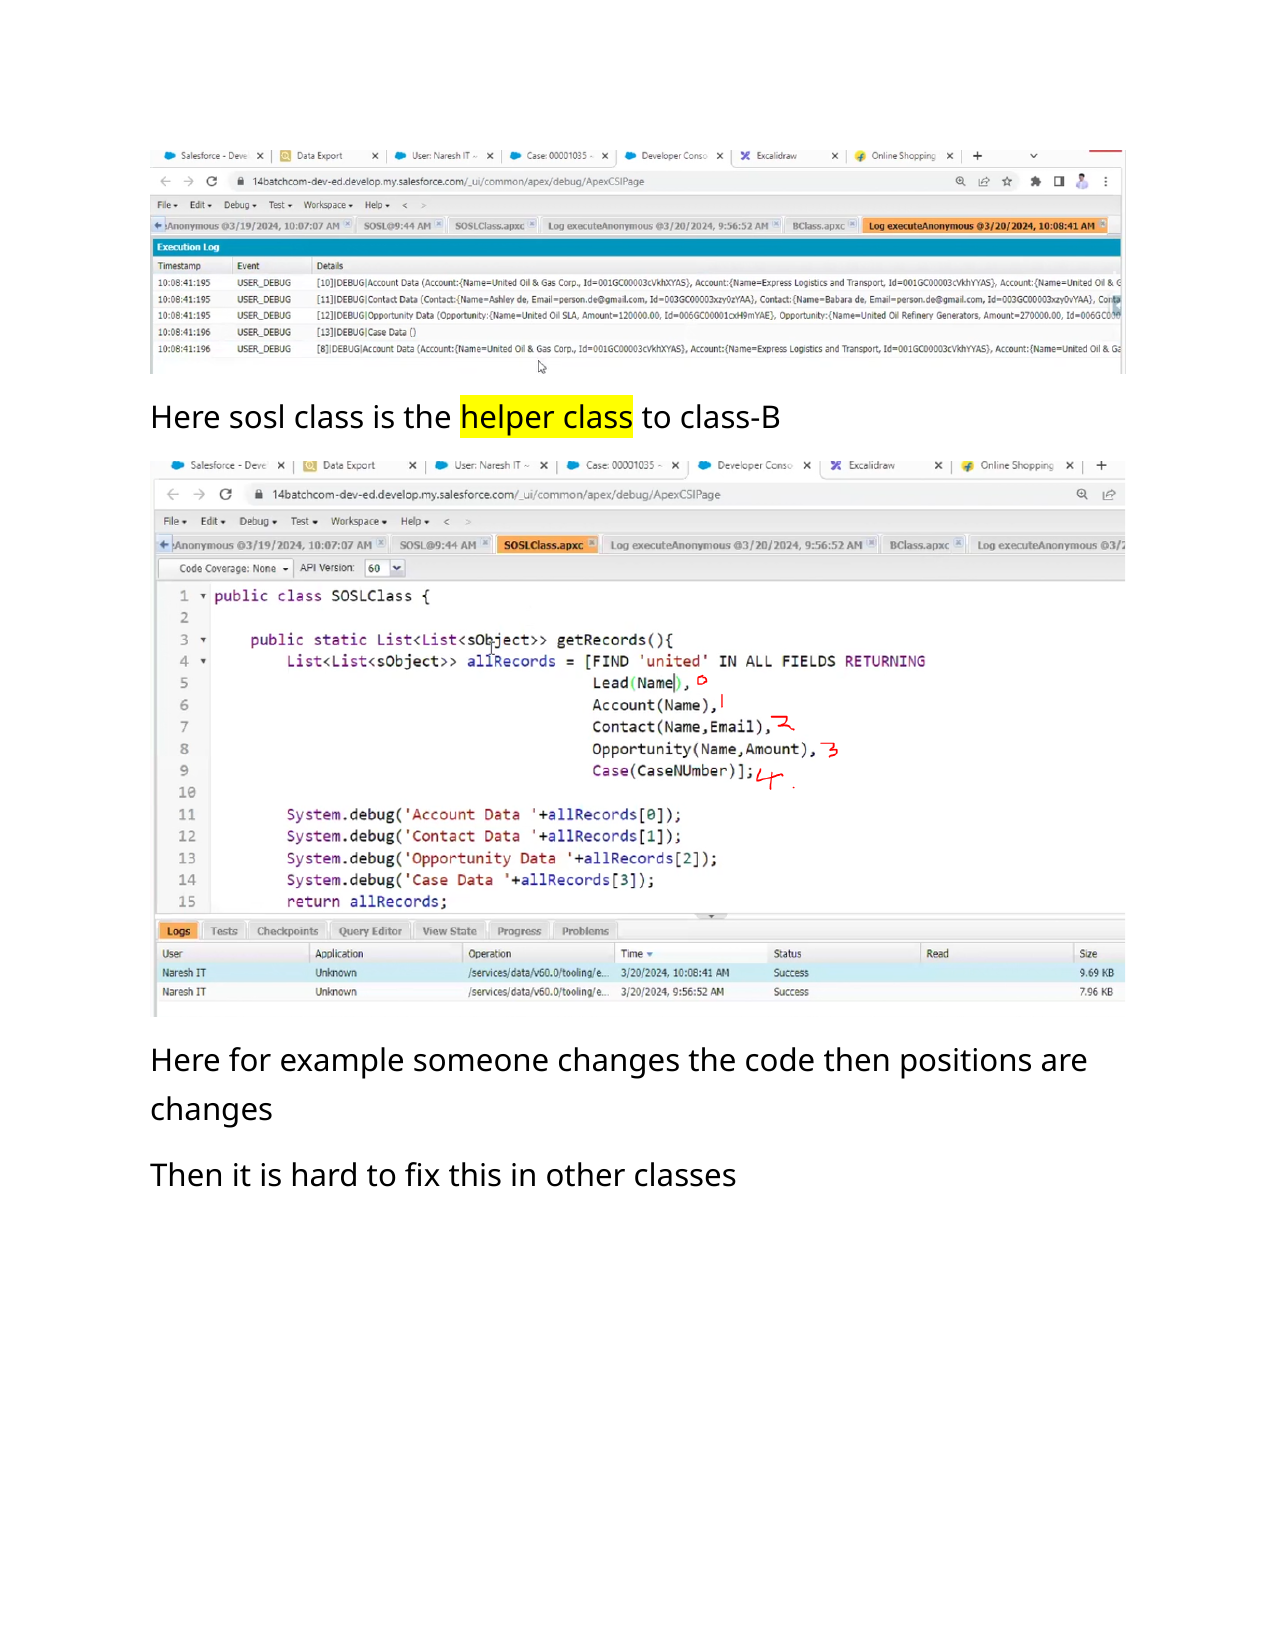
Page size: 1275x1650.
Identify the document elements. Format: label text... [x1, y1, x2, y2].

text Here sosl class is the helper class to class-B [633, 395, 1125, 438]
picture [150, 461, 1125, 1017]
text Then it is hard to fix this in other classes [150, 1153, 1125, 1196]
text Here sosl class is the helper class to class-B [150, 395, 460, 438]
picture [150, 150, 1125, 374]
text Here for example someone changes the code then positions are changes [150, 1038, 1125, 1130]
